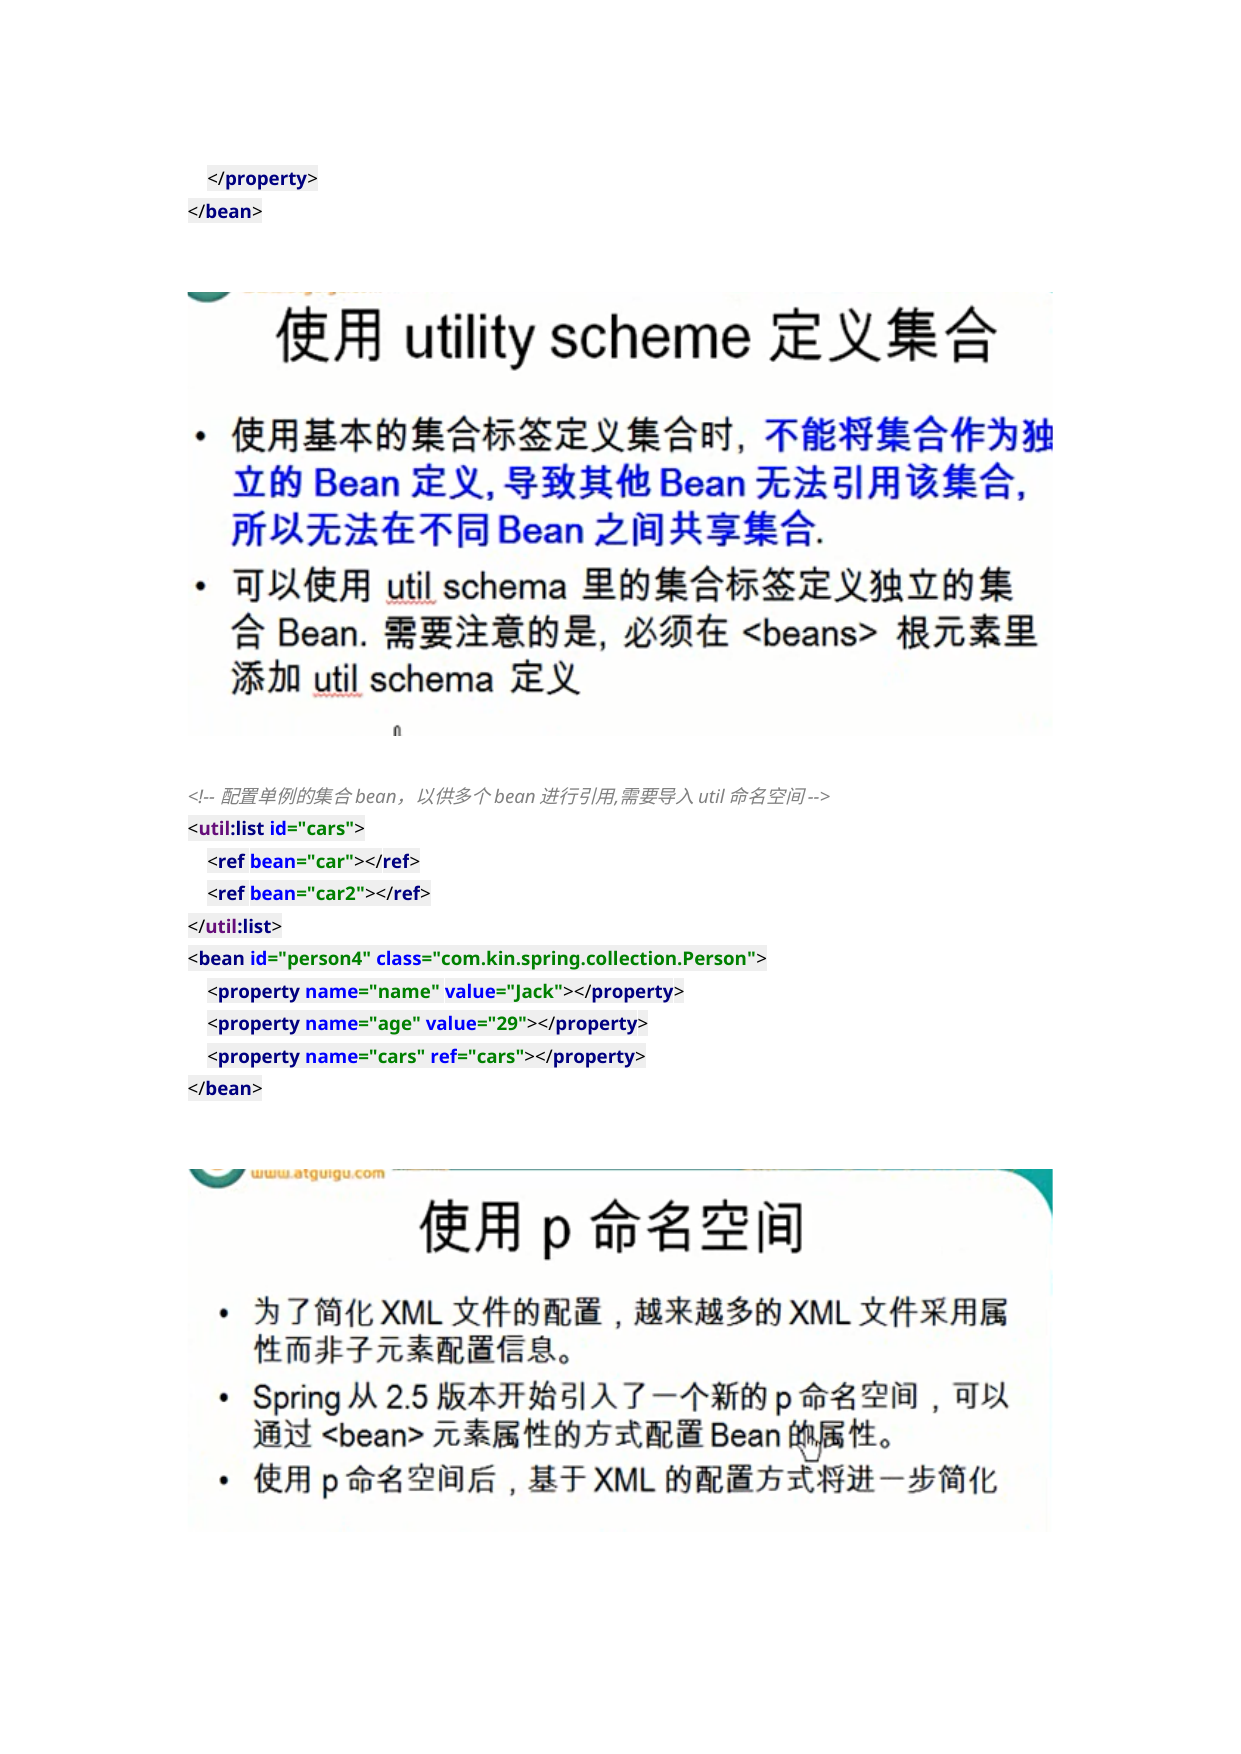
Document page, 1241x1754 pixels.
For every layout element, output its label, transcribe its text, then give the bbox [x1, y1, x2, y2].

picture [187, 292, 1053, 736]
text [187, 162, 1053, 227]
picture [187, 1169, 1053, 1532]
text <!-- 配置单例的集合bean，以供多个bean进行引用,需要导入util命名空间 --> <util:list id="cars"> <ref bean="car"></ref> <ref bean="car2"></ref> </util:list> <bean id="person4" class="com.kin.spring.collection.Person"> <property name="name" value="Jack"></property> <property name="age" value="29"></property> <property name="cars" ref="cars"></property> </bean> [187, 779, 1053, 1104]
